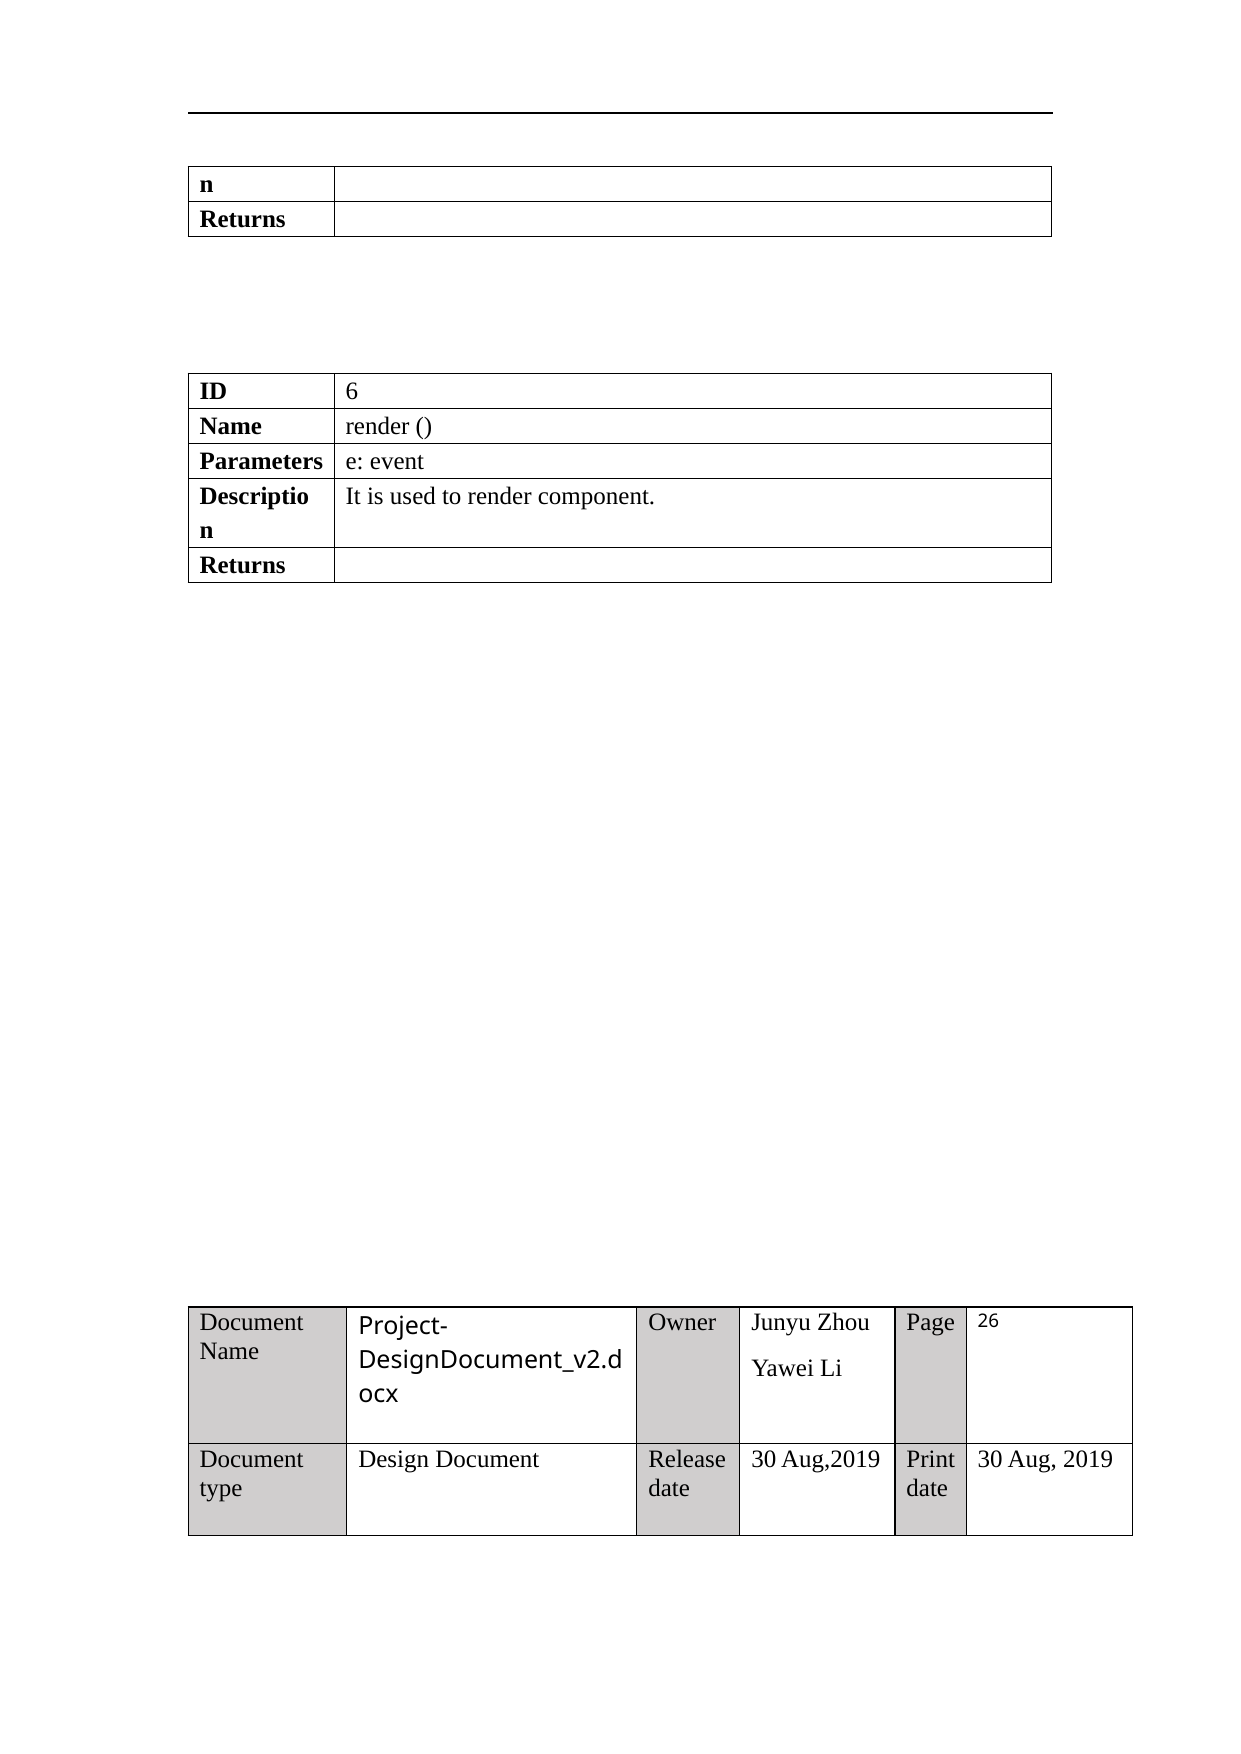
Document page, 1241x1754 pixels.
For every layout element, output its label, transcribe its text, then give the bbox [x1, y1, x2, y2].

table_cell Parameters [189, 444, 334, 478]
table_cell [335, 548, 1051, 582]
table_cell e: event [335, 444, 1051, 478]
table_cell It is used to render component. [335, 479, 1051, 547]
table_cell render () [335, 409, 1051, 443]
table_cell Description [189, 167, 334, 201]
table_header 6 [335, 374, 1051, 408]
table_cell [335, 202, 1051, 236]
table_cell Description [189, 479, 334, 547]
table_cell Name [189, 409, 334, 443]
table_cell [335, 167, 1051, 201]
table_cell Returns [189, 548, 334, 582]
table_header ID [189, 374, 334, 408]
table_cell Returns [189, 202, 334, 236]
